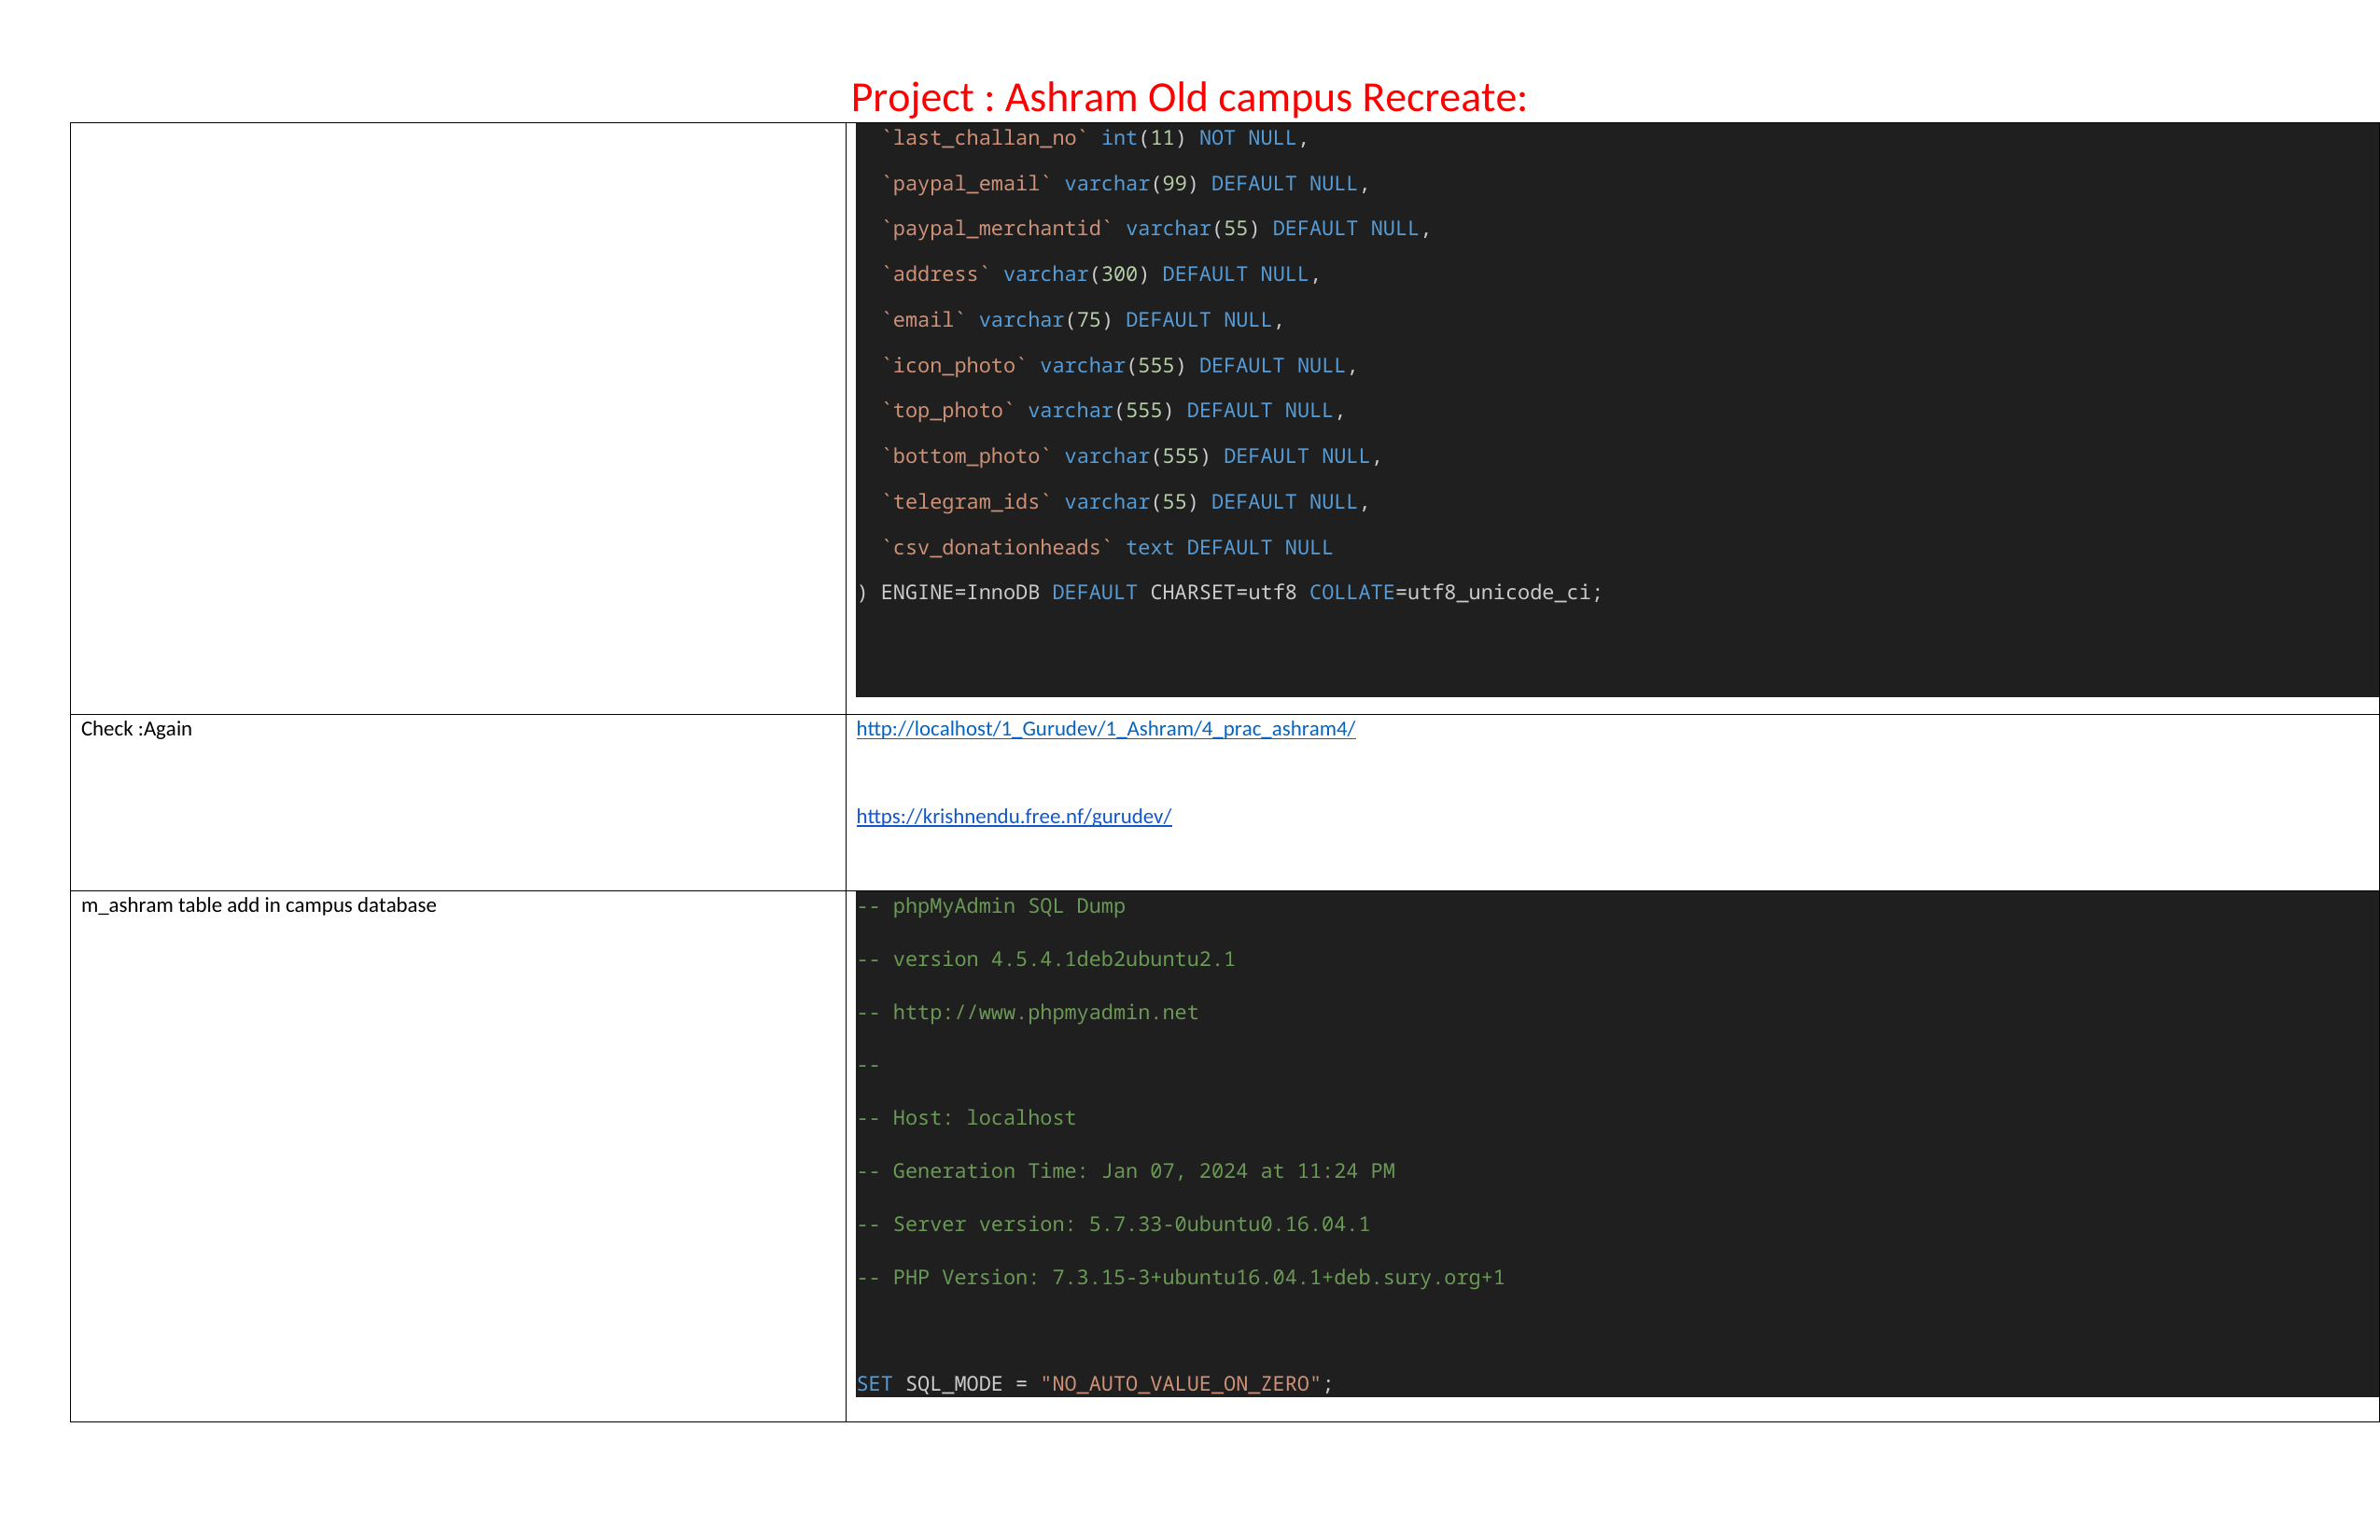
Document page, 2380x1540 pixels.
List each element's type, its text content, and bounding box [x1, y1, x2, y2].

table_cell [71, 891, 846, 1421]
table_cell Check :Again [71, 715, 846, 890]
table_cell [71, 123, 846, 714]
table_cell http://localhost/1_Gurudev/1_Ashram/4_prac_ashram4/ https://krishnendu.free.nf/gurudev/ [847, 715, 2379, 890]
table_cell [847, 123, 2379, 714]
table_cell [847, 891, 2379, 1421]
